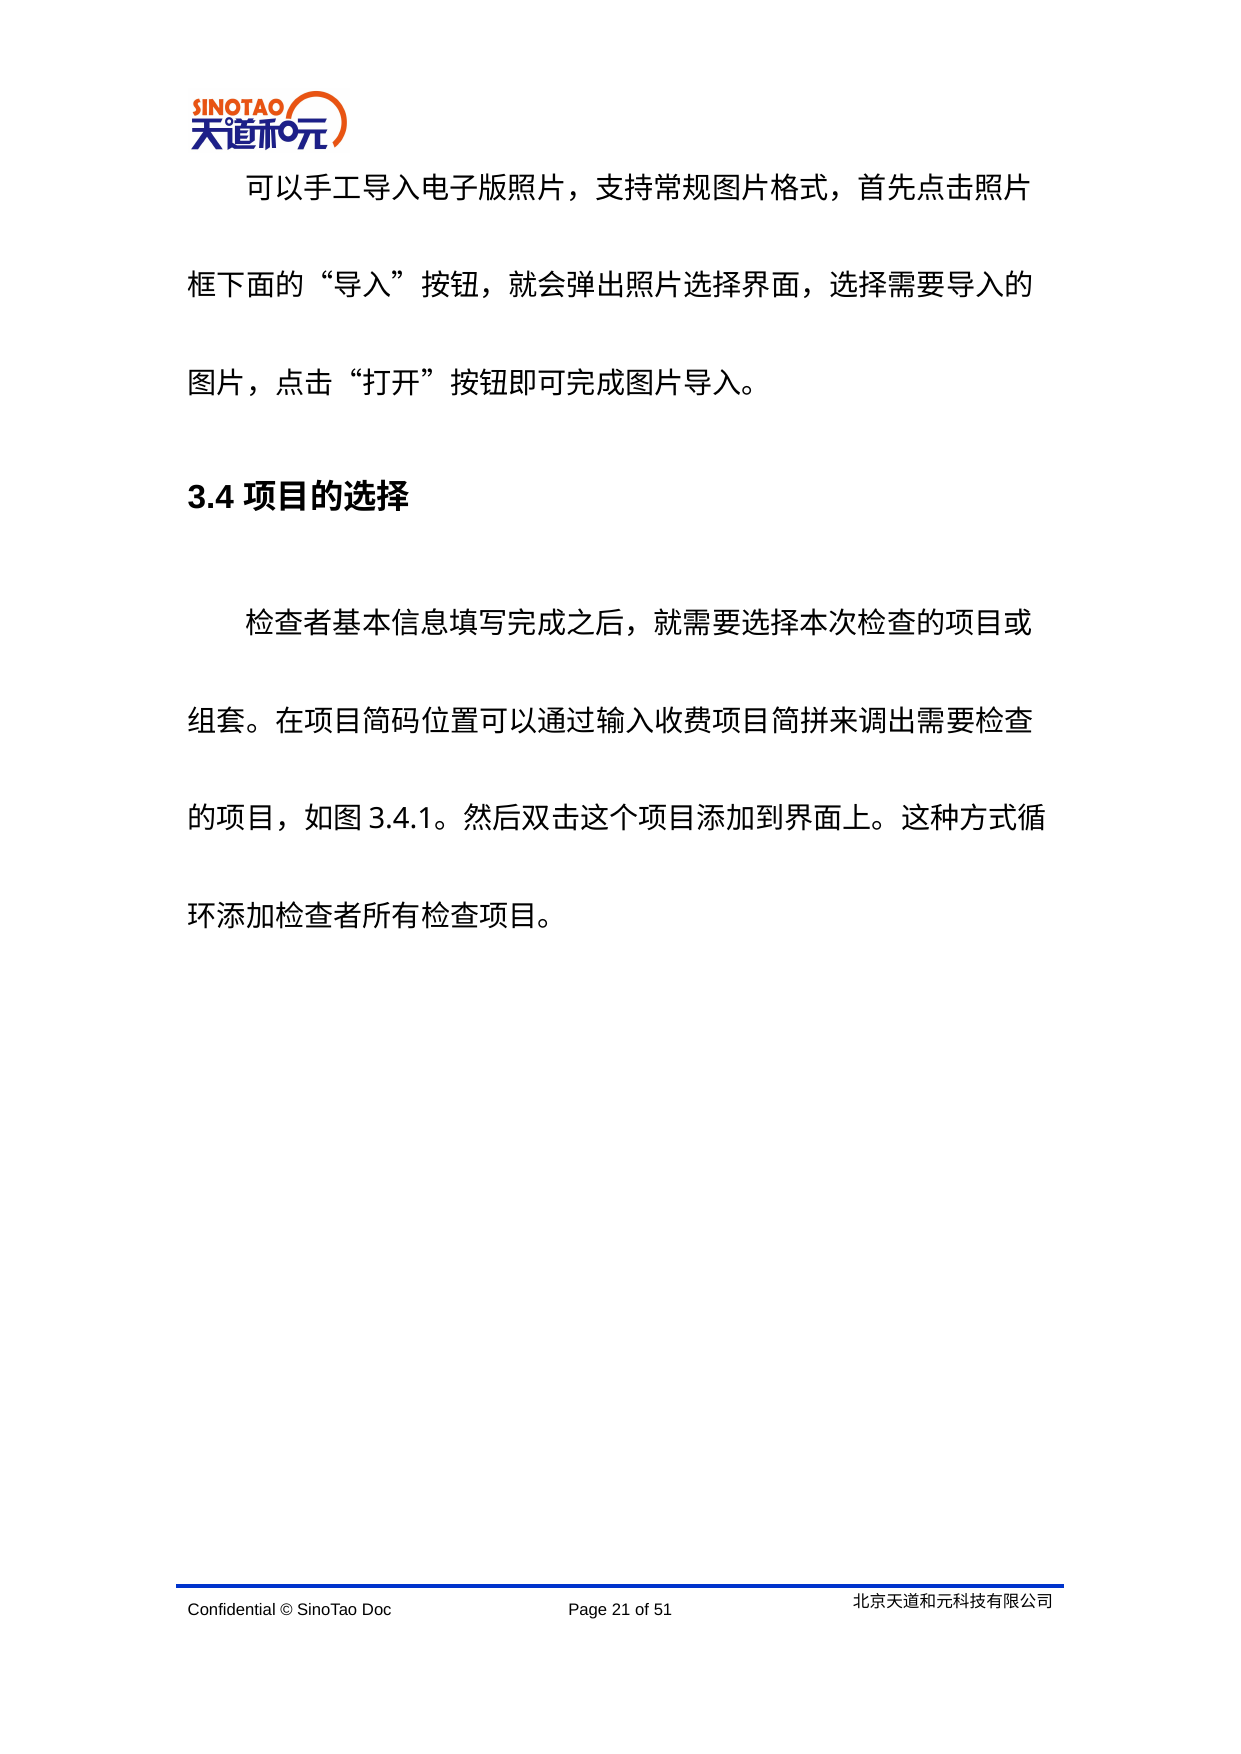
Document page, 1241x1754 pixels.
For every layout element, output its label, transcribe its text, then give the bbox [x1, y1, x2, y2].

picture [187, 88, 351, 153]
text 可以手工导入电子版照片，支持常规图片格式，首先点击照片框下面的“导入”按钮，就会弹出照片选择界面，选择需要导入的图片，点击“打开”按钮即可完成图片导入。 [187, 153, 1053, 413]
text 检查者基本信息填写完成之后，就需要选择本次检查的项目或组套。在项目简码位置可以通过输入收费项目简拼来调出需要检查的项目，如图3.4.1。然后双击这个项目添加到界面上。这种方式循环添加检查者所有检查项目。 [187, 588, 1053, 946]
subtitle 3.4 项目的选择 [187, 461, 1053, 526]
